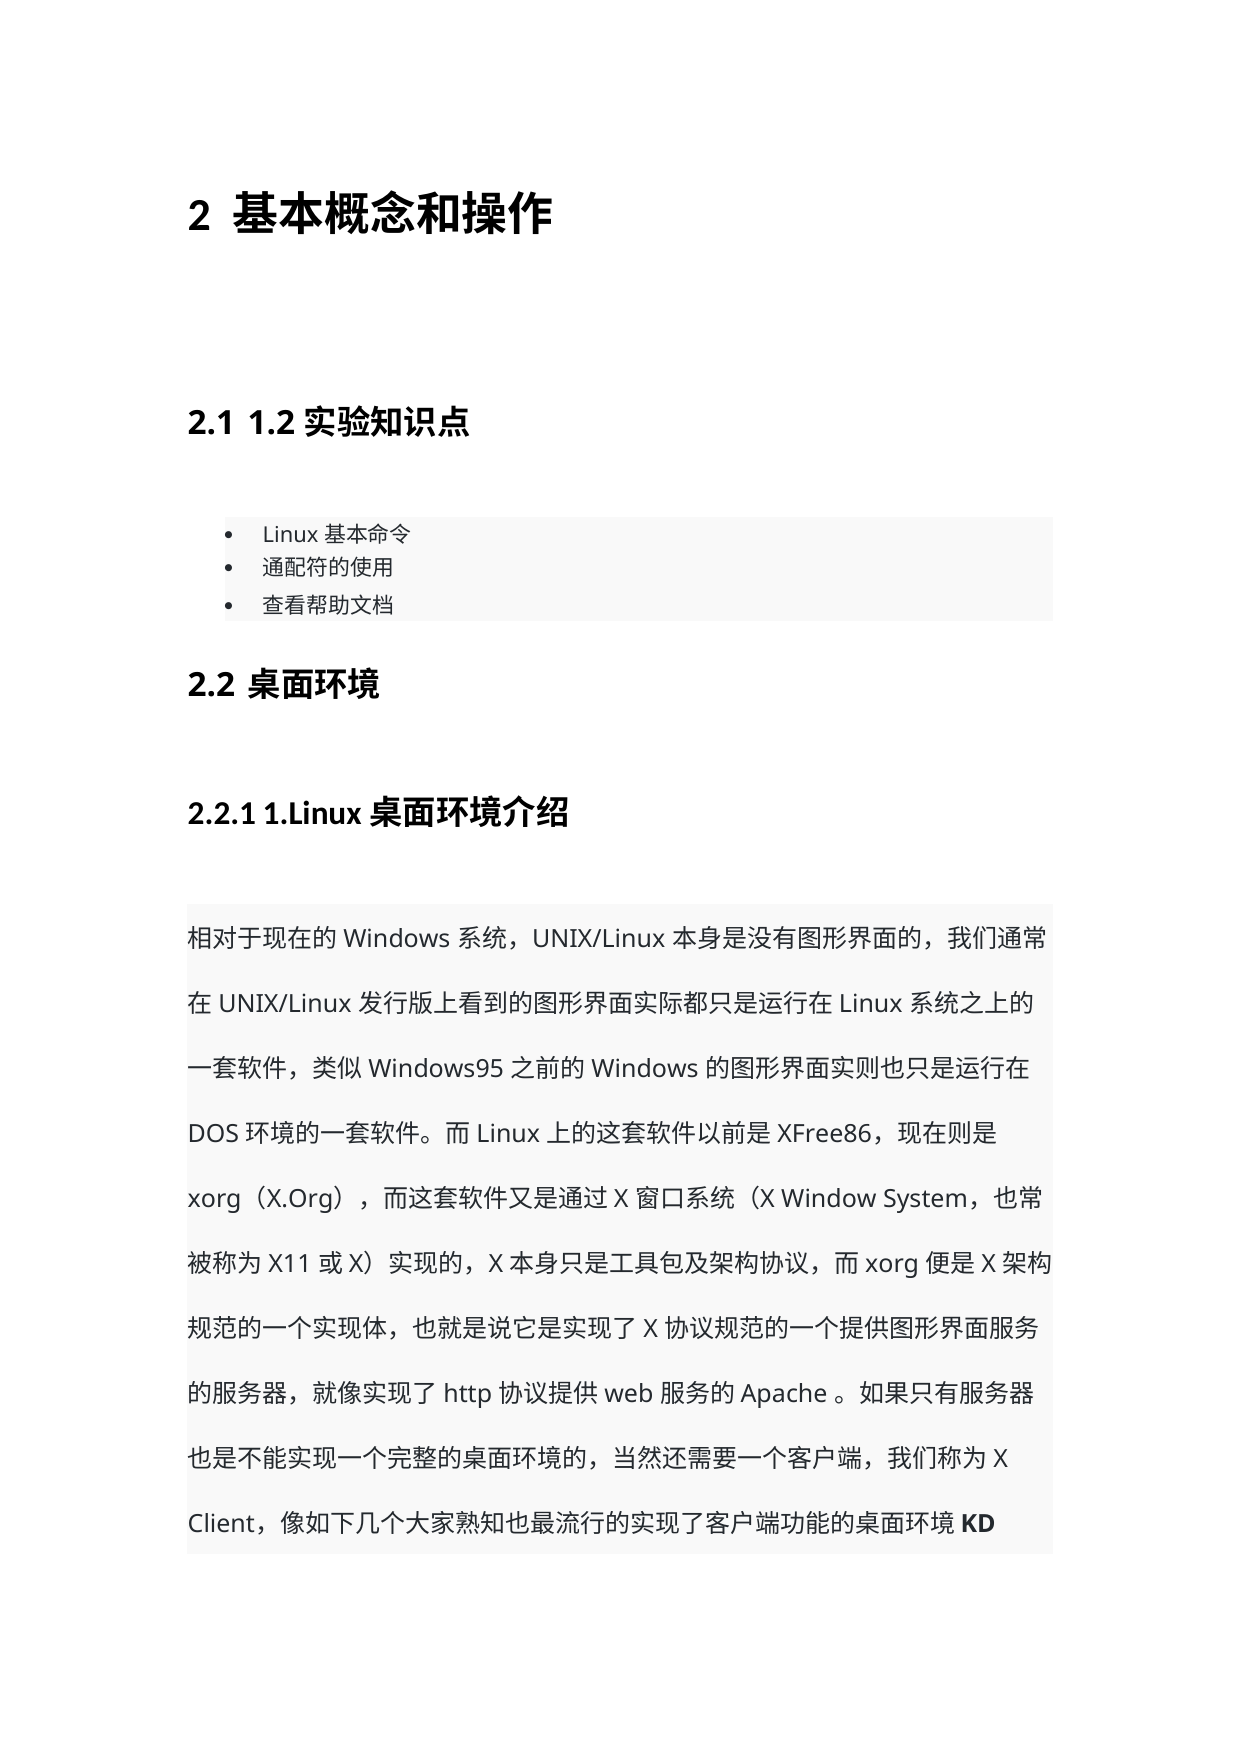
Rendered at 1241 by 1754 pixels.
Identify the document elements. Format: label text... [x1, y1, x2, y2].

subtitle 1.2 实验知识点 [187, 387, 1053, 452]
subtitle 基本概念和操作 [187, 162, 1053, 259]
list 通配符的使用 [225, 549, 1053, 582]
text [187, 904, 1053, 1554]
list 查看帮助文档 [225, 588, 1053, 621]
subtitle 1.Linux 桌面环境介绍 [187, 777, 1053, 842]
list Linux 基本命令 [225, 517, 1053, 549]
subtitle 桌面环境 [187, 650, 1053, 715]
